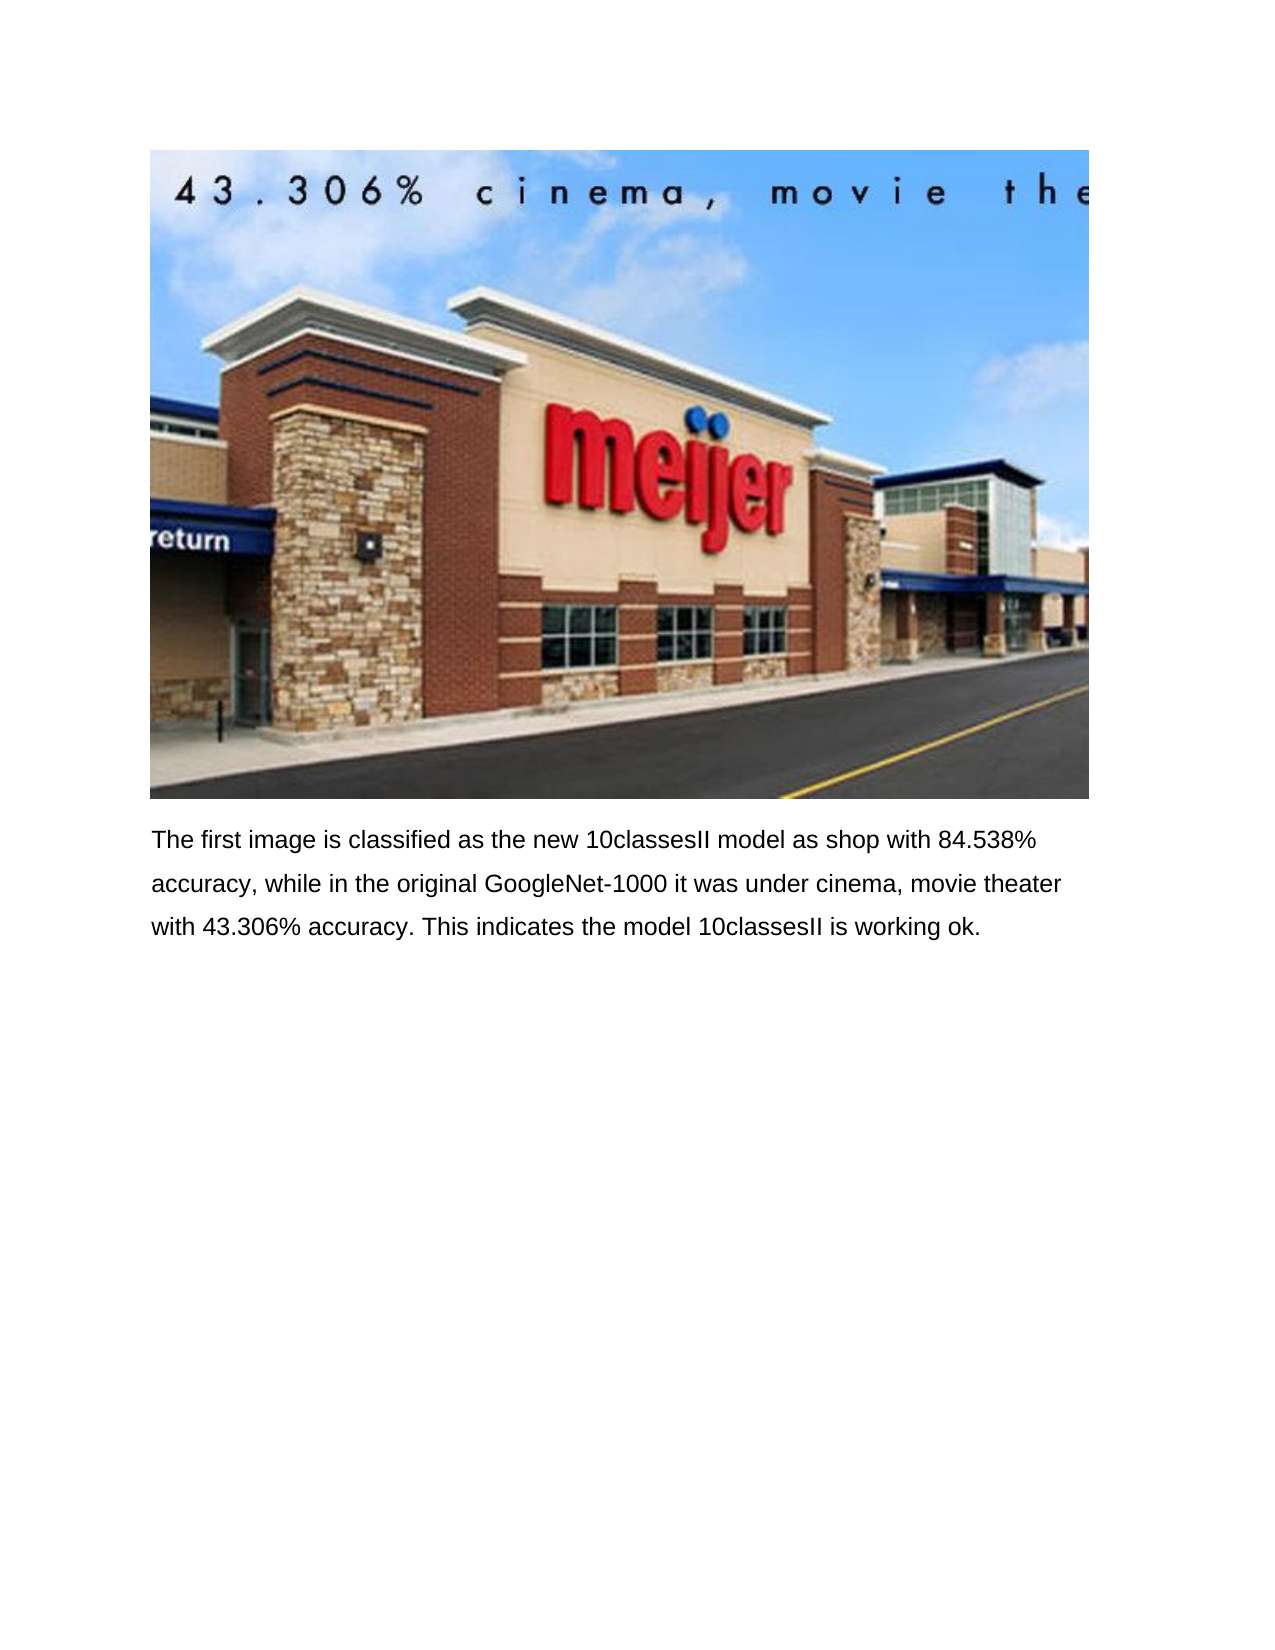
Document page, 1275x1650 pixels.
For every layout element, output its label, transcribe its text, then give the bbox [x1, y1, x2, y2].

picture [150, 150, 1089, 799]
text The first image is classified as the new 10classesII model as shop with 84.538% accuracy, while in the original GoogleNet-1000 it was under cinema, movie theater with 43.306% accuracy. This indicates the model 10classesII is working ok. [151, 825, 1077, 940]
